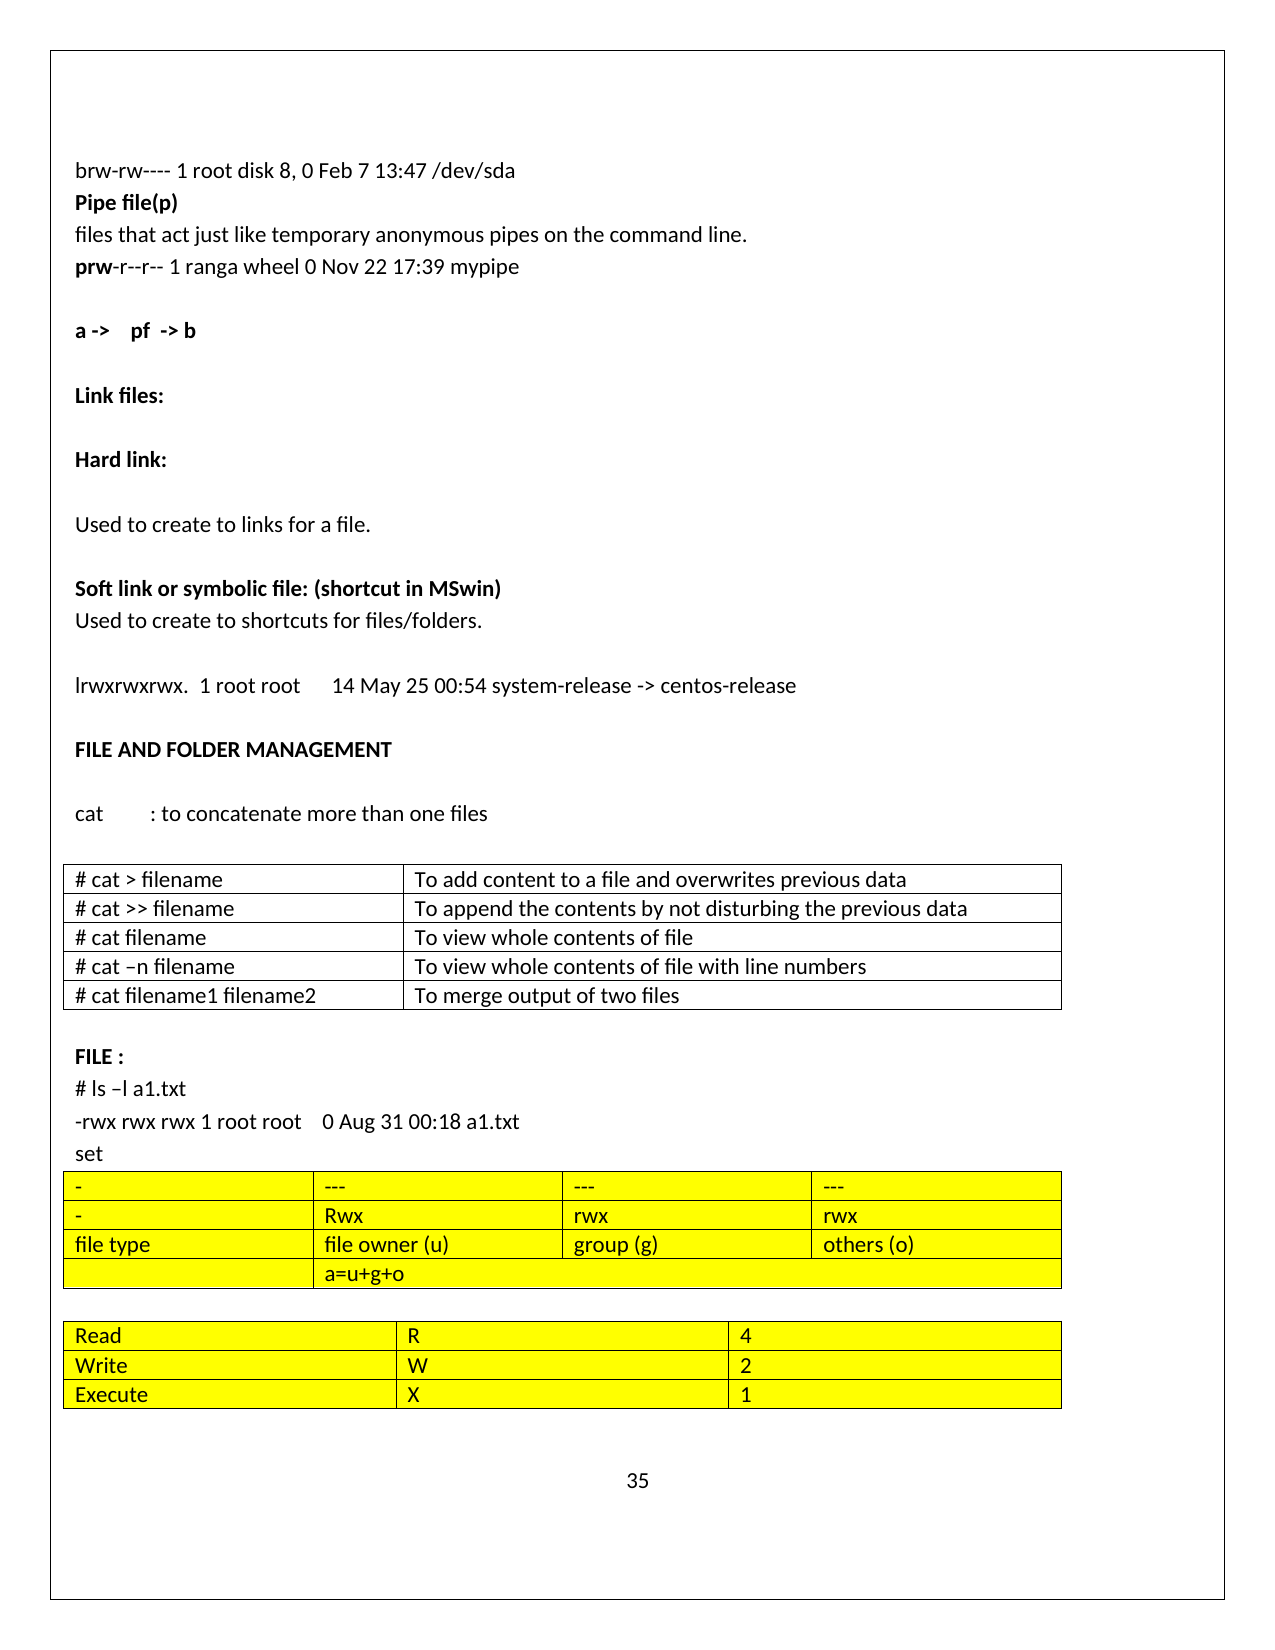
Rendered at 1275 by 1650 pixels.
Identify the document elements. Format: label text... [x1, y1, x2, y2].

text prw-r--r-- 1 ranga wheel 0 Nov 22 17:39 mypipe [75, 252, 1200, 280]
table_cell file type [64, 1230, 313, 1258]
text set [75, 1139, 1200, 1167]
table_cell W [397, 1351, 728, 1379]
text -rwx rwx rwx 1 root root 0 Aug 31 00:18 a1.txt [75, 1107, 1200, 1135]
text files that act just like temporary anonymous pipes on the command line. [75, 220, 1200, 248]
table_header To add content to a file and overwrites previous data [404, 865, 1061, 893]
table_cell [64, 1259, 313, 1287]
table_cell To view whole contents of file with line numbers [404, 952, 1061, 980]
text Used to create to links for a file. [75, 510, 1200, 538]
table_cell To append the contents by not disturbing the previous data [404, 894, 1061, 922]
table_cell - [64, 1201, 313, 1229]
table_header # cat > filename [64, 865, 403, 893]
text Soft link or symbolic file: (shortcut in MSwin) [75, 574, 1200, 602]
table_cell Execute [64, 1380, 396, 1408]
table_cell others (o) [812, 1230, 1061, 1258]
text File and Folder Management [75, 735, 1200, 763]
table_header --- [314, 1172, 562, 1200]
table_header --- [563, 1172, 811, 1200]
table_cell To merge output of two files [404, 981, 1061, 1009]
table_cell rwx [563, 1201, 811, 1229]
table_header Read [64, 1322, 396, 1350]
table_cell # cat >> filename [64, 894, 403, 922]
table_cell X [397, 1380, 728, 1408]
text cat : to concatenate more than one files [75, 799, 1200, 827]
text Pipe file(p) [75, 188, 1200, 216]
table_cell 2 [729, 1351, 1061, 1379]
table_header 4 [729, 1322, 1061, 1350]
text Hard link: [75, 445, 1200, 473]
table_cell group (g) [563, 1230, 811, 1258]
text Link files: [75, 381, 1200, 409]
table_header --- [812, 1172, 1061, 1200]
text Used to create to shortcuts for files/folders. [75, 606, 1200, 634]
table_cell a=u+g+o [314, 1259, 1061, 1287]
table_cell # cat filename [64, 923, 403, 951]
table_cell Write [64, 1351, 396, 1379]
table_cell # cat –n filename [64, 952, 403, 980]
table_cell file owner (u) [314, 1230, 562, 1258]
table_cell Rwx [314, 1201, 562, 1229]
text a -> pf -> b [75, 317, 1200, 345]
table_cell 1 [729, 1380, 1061, 1408]
table_header R [397, 1322, 728, 1350]
table_cell To view whole contents of file [404, 923, 1061, 951]
table_cell # cat filename1 filename2 [64, 981, 403, 1009]
table_cell rwx [812, 1201, 1061, 1229]
text File : [75, 1042, 1200, 1070]
table_header - [64, 1172, 313, 1200]
text brw-rw---- 1 root disk 8, 0 Feb 7 13:47 /dev/sda [75, 156, 1200, 184]
text lrwxrwxrwx. 1 root root 14 May 25 00:54 system-release -> centos-release [75, 671, 1200, 699]
text # ls –l a1.txt [75, 1074, 1200, 1103]
